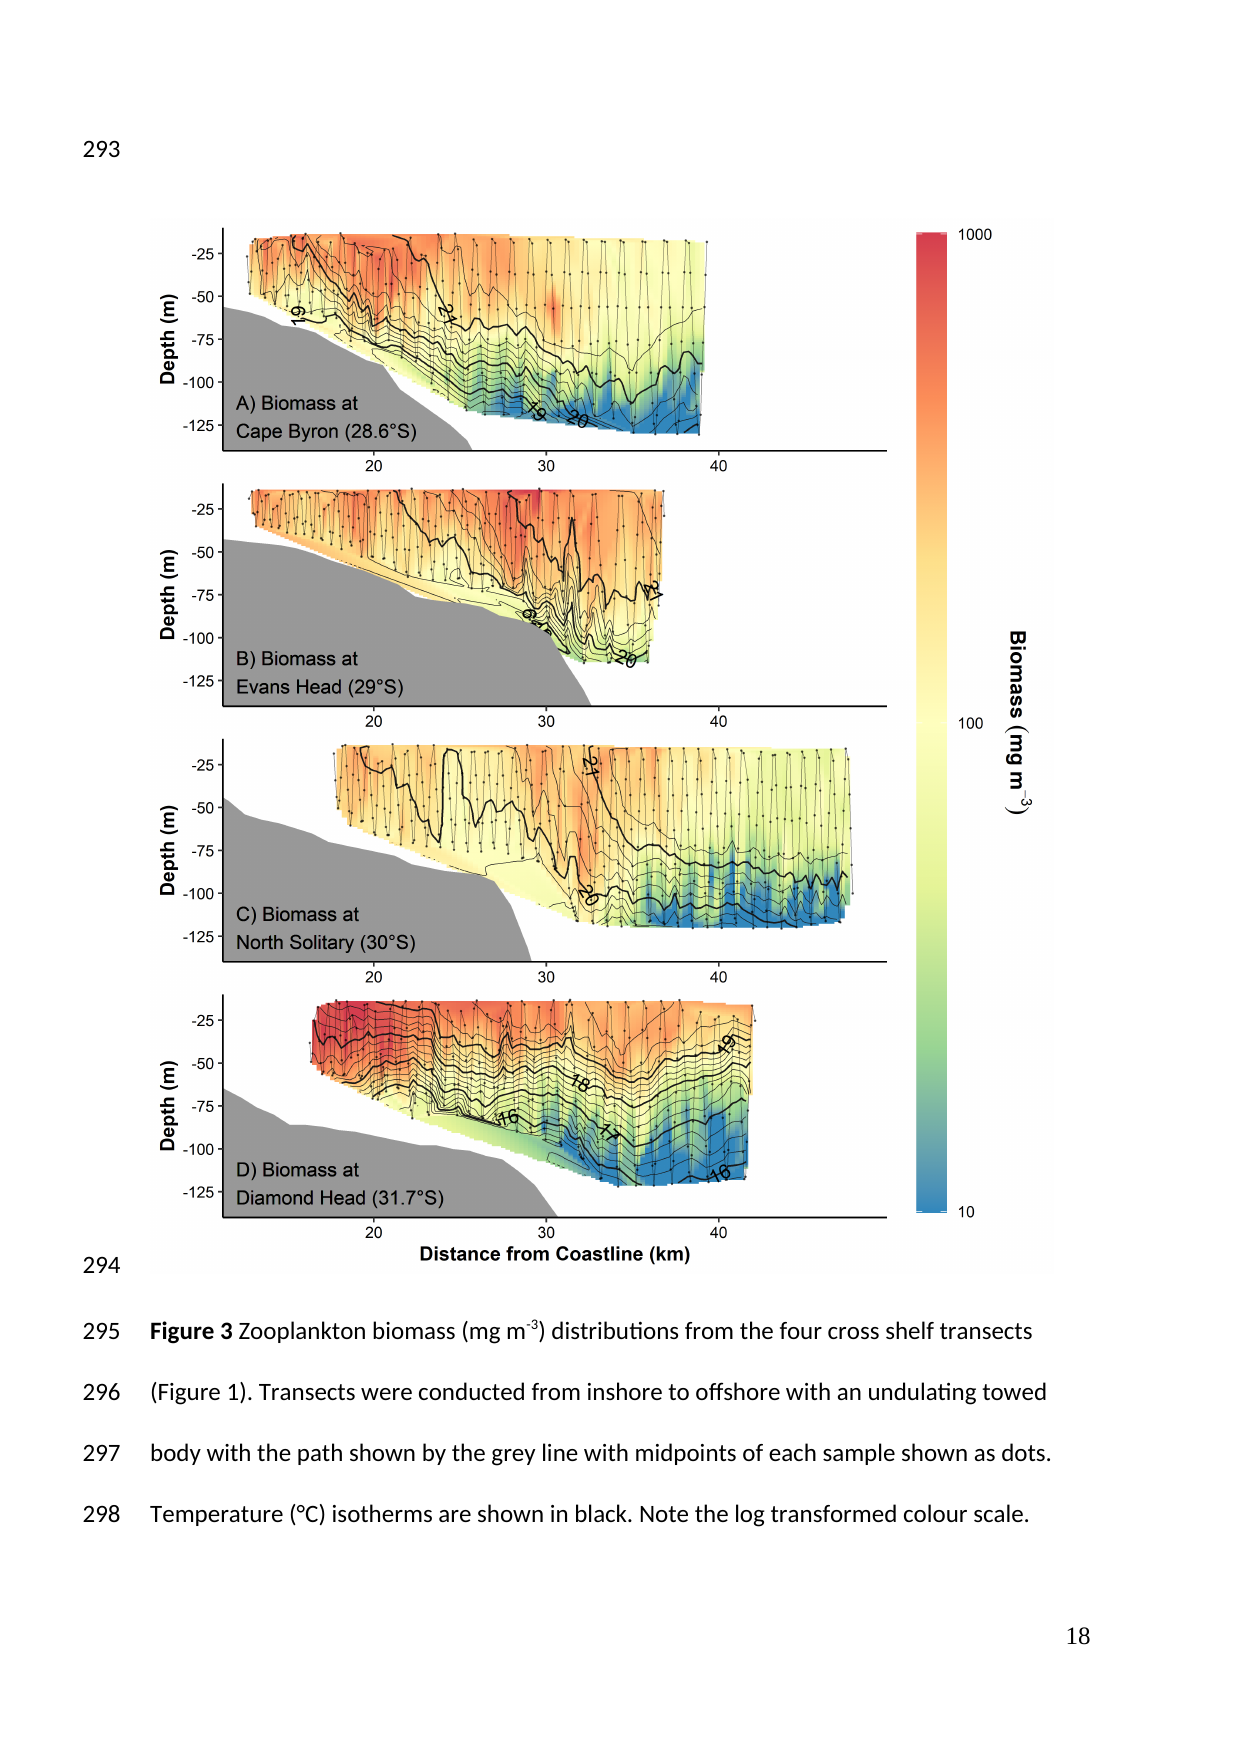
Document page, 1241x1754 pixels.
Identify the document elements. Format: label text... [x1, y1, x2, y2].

picture [150, 218, 1054, 1274]
text Figure 3 Zooplankton biomass (mg m-3) distributions from the four cross shelf transects (Figure 1). Transects were conducted from inshore to offshore with an undulating towed body with the path shown by the grey line with midpoints of each sample shown as dots. Temperature (°C) isotherms are shown in black. Note the log transformed colour scale. [150, 1315, 1090, 1529]
